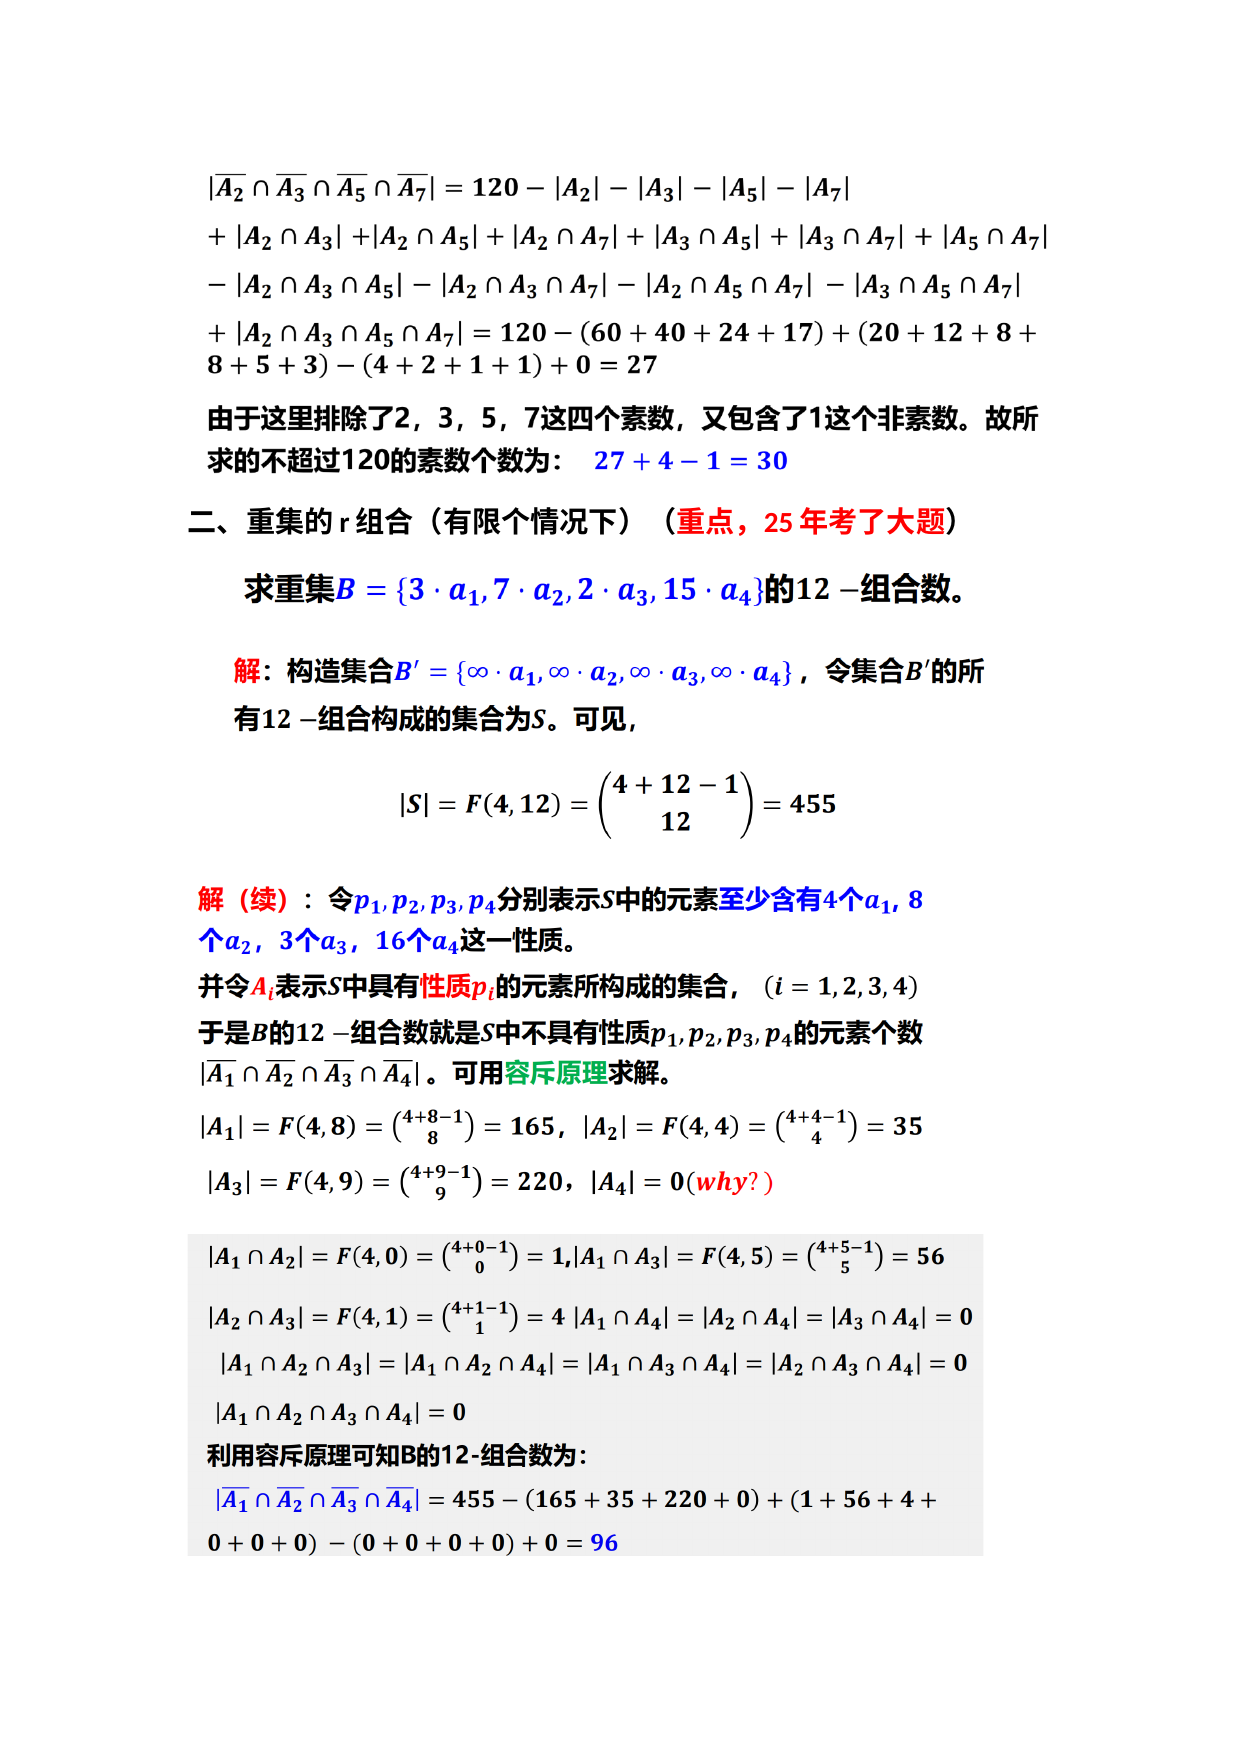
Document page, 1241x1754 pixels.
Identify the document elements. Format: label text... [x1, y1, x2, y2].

picture [187, 877, 937, 1210]
picture [187, 1234, 984, 1556]
text 二、重集的r组合（有限个情况下）（重点，25年考了大题） [187, 487, 1053, 552]
picture [231, 552, 987, 620]
picture [231, 649, 998, 849]
picture [187, 162, 1052, 482]
